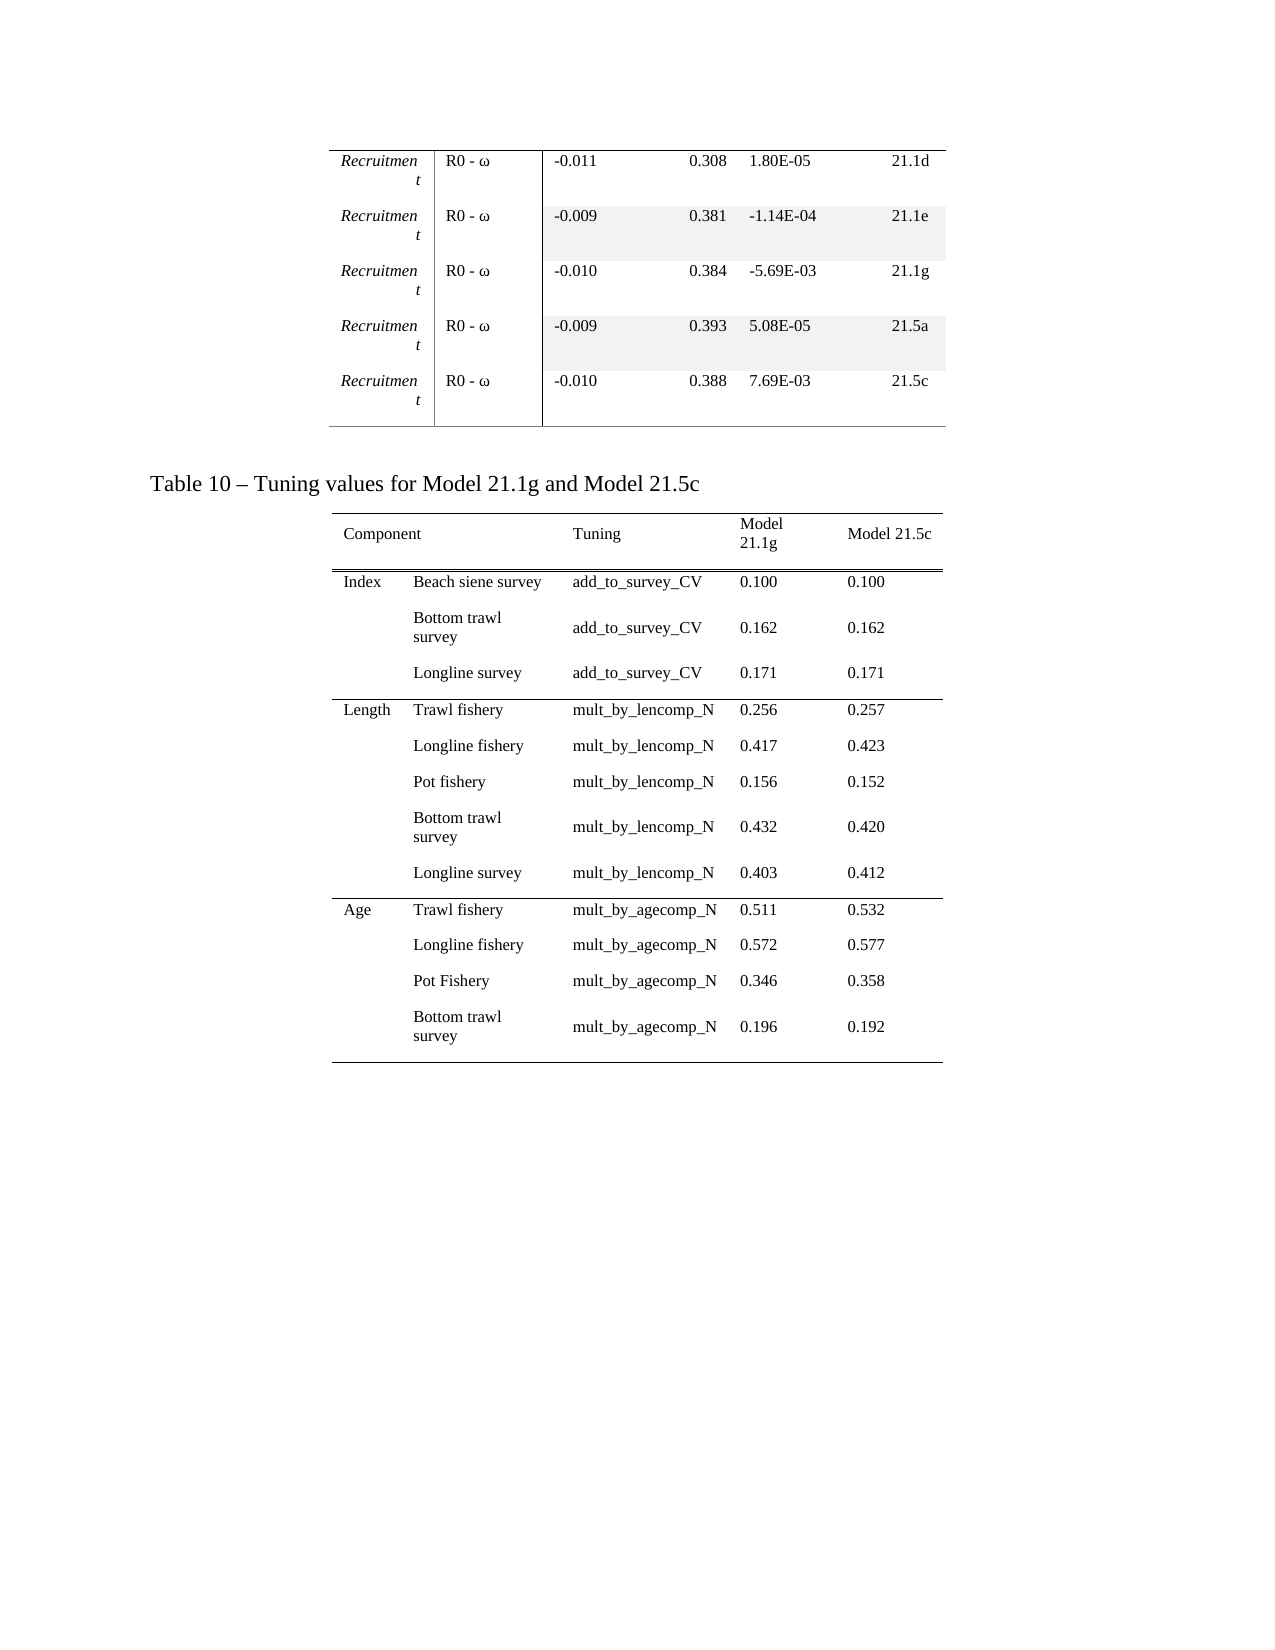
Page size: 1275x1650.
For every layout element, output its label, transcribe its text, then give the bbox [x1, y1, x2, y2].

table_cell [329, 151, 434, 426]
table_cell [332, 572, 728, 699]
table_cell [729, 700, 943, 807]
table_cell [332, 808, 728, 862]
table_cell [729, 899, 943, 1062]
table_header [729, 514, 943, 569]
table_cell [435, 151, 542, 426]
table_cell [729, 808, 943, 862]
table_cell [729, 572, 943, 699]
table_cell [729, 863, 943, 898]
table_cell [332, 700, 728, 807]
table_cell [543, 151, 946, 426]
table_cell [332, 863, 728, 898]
text Table 10 – Tuning values for Model 21.1g and Model 21.5c [150, 470, 1125, 496]
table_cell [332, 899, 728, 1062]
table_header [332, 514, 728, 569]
